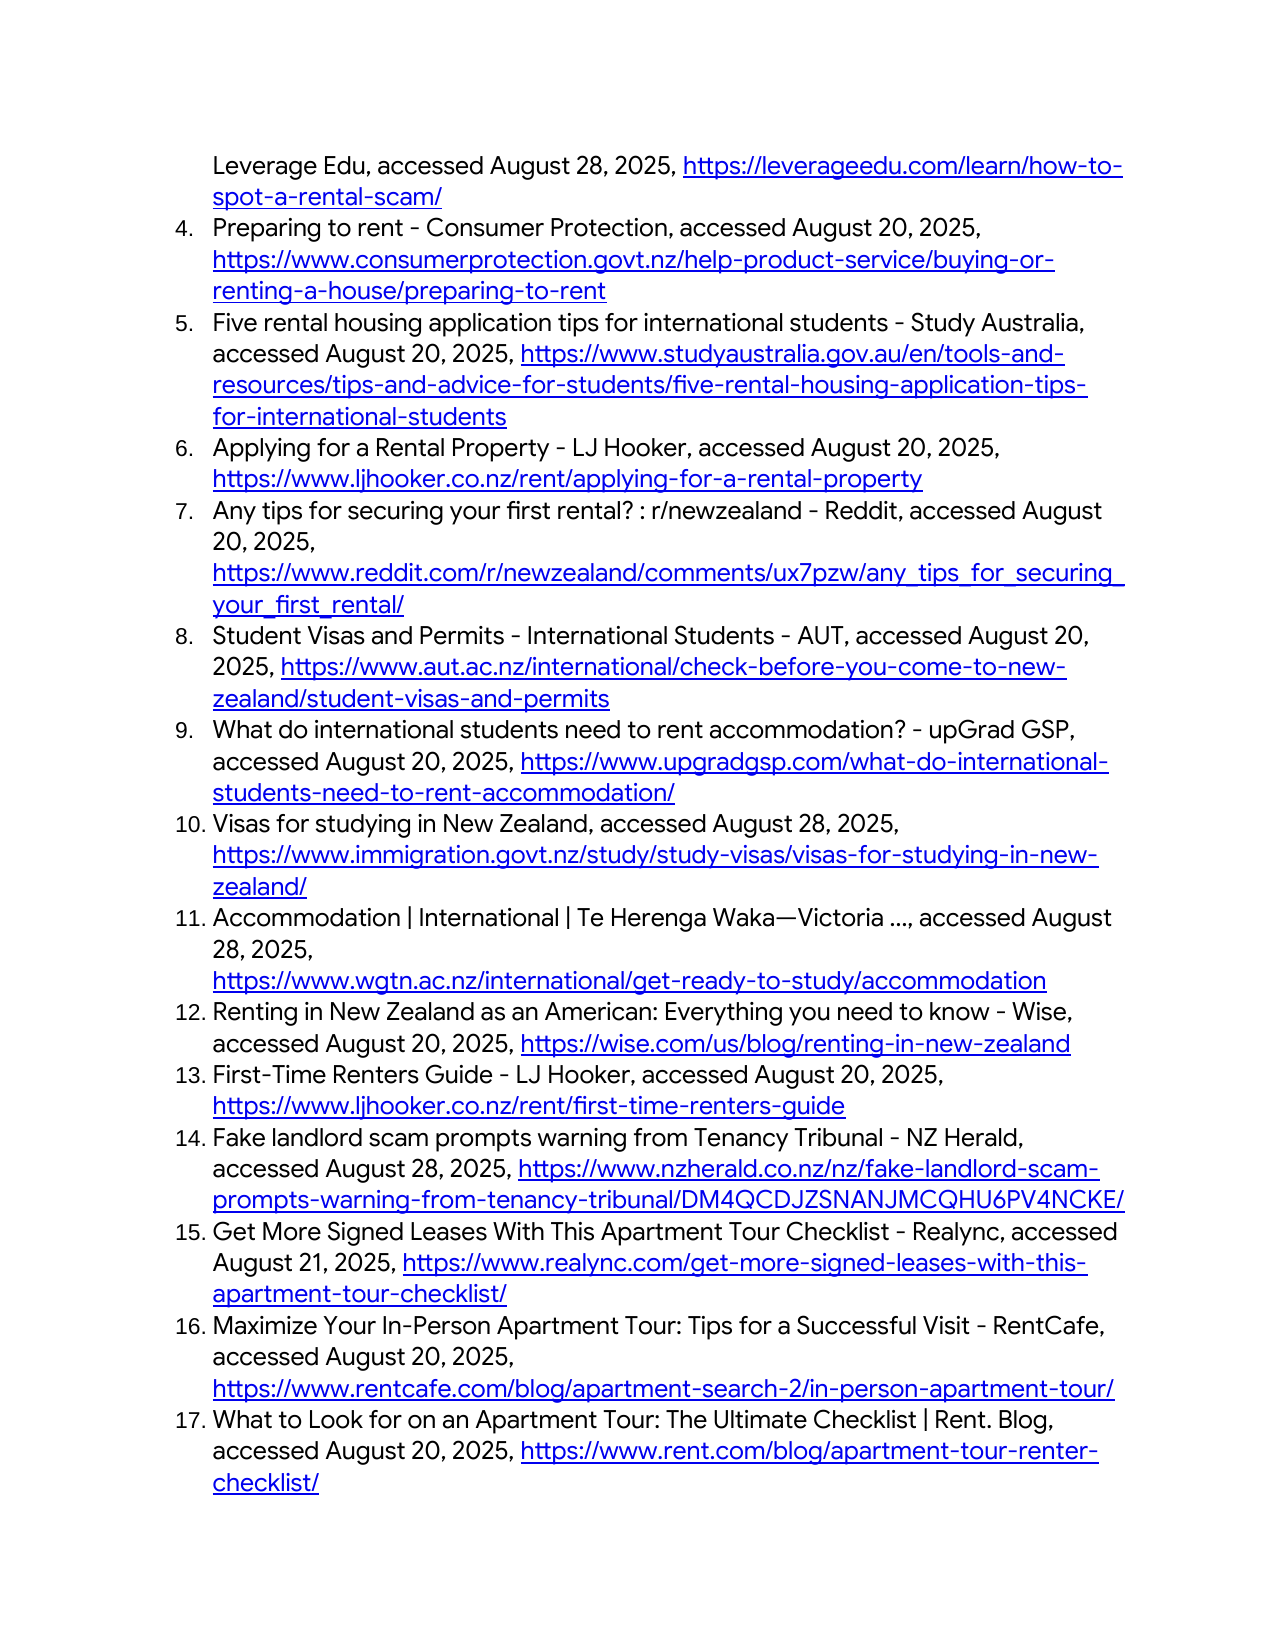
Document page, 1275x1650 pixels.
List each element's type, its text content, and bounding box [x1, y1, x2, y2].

list Any tips for securing your first rental? : r/newzealand - Reddit, accessed August 20, 2025, https://www.reddit.com/r/newzealand/comments/ux7pzw/any_tips_for_securing_your_first_rental/ [175, 495, 1125, 620]
list Maximize Your In-Person Apartment Tour: Tips for a Successful Visit - RentCafe, accessed August 20, 2025, https://www.rentcafe.com/blog/apartment-search-2/in-person-apartment-tour/ [175, 1310, 1125, 1404]
list Student Visas and Permits - International Students - AUT, accessed August 20, 2025, https://www.aut.ac.nz/international/check-before-you-come-to-new-zealand/student-visas-and-permits [175, 620, 1125, 714]
list Accommodation | International | Te Herenga Waka—Victoria ..., accessed August 28, 2025, https://www.wgtn.ac.nz/international/get-ready-to-study/accommodation [175, 902, 1125, 997]
list Renting in New Zealand as an American: Everything you need to know - Wise, accessed August 20, 2025, https://wise.com/us/blog/renting-in-new-zealand [175, 997, 1125, 1059]
list First-Time Renters Guide - LJ Hooker, accessed August 20, 2025, https://www.ljhooker.co.nz/rent/first-time-renters-guide [175, 1059, 1125, 1122]
list Five rental housing application tips for international students - Study Australia, accessed August 20, 2025, https://www.studyaustralia.gov.au/en/tools-and-resources/tips-and-advice-for-students/five-rental-housing-application-tips-for-international-students [175, 307, 1125, 432]
list Get More Signed Leases With This Apartment Tour Checklist - Realync, accessed August 21, 2025, https://www.realync.com/get-more-signed-leases-with-this-apartment-tour-checklist/ [175, 1216, 1125, 1310]
list Applying for a Rental Property - LJ Hooker, accessed August 20, 2025, https://www.ljhooker.co.nz/rent/applying-for-a-rental-property [175, 432, 1125, 495]
list What to Look for on an Apartment Tour: The Ultimate Checklist | Rent. Blog, accessed August 20, 2025, https://www.rent.com/blog/apartment-tour-renter-checklist/ [175, 1404, 1125, 1498]
list What do international students need to rent accommodation? - upGrad GSP, accessed August 20, 2025, https://www.upgradgsp.com/what-do-international-students-need-to-rent-accommodation/ [175, 714, 1125, 808]
list Fake landlord scam prompts warning from Tenancy Tribunal - NZ Herald, accessed August 28, 2025, https://www.nzherald.co.nz/nz/fake-landlord-scam-prompts-warning-from-tenancy-tribunal/DM4QCDJZSNANJMCQHU6PV4NCKE/ [175, 1122, 1125, 1216]
list Preparing to rent - Consumer Protection, accessed August 20, 2025, https://www.consumerprotection.govt.nz/help-product-service/buying-or-renting-a-house/preparing-to-rent [175, 213, 1125, 307]
list Visas for studying in New Zealand, accessed August 28, 2025, https://www.immigration.govt.nz/study/study-visas/visas-for-studying-in-new-zealand/ [175, 808, 1125, 902]
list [175, 150, 1125, 213]
